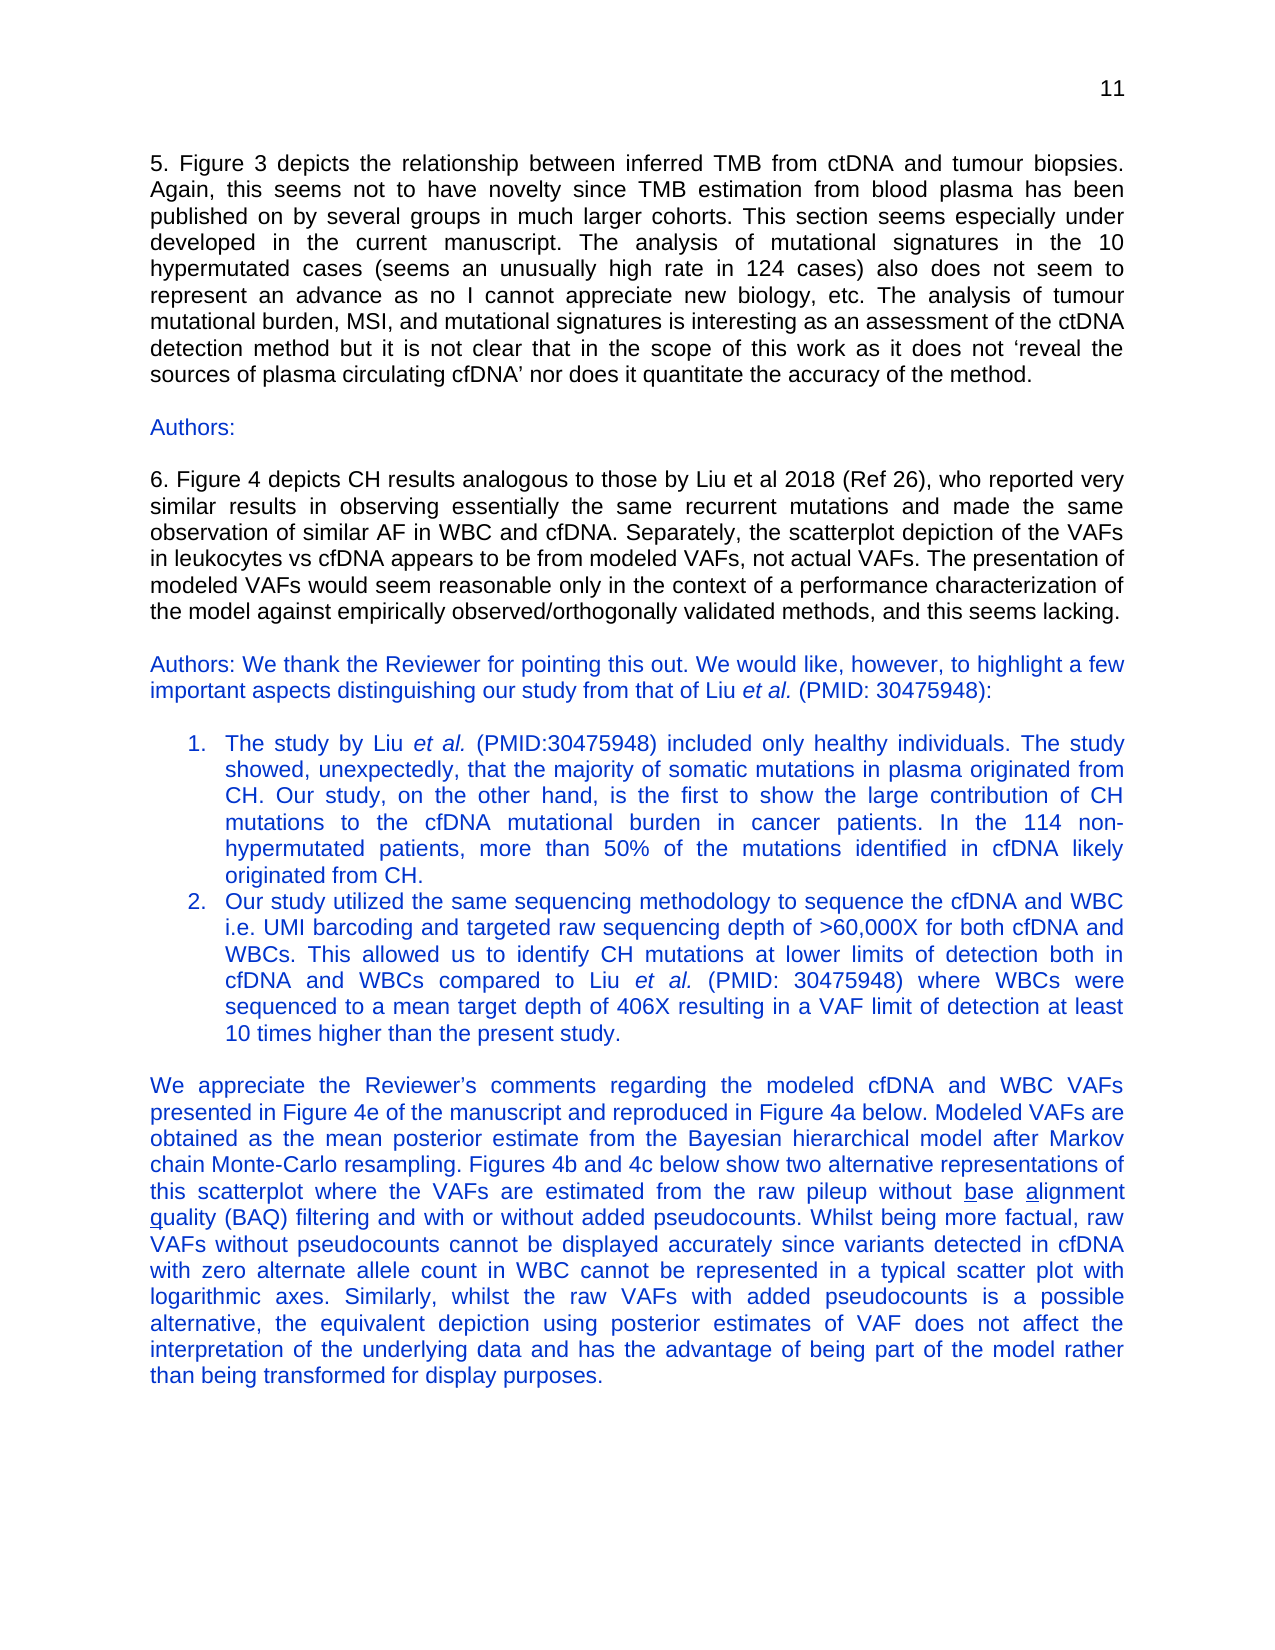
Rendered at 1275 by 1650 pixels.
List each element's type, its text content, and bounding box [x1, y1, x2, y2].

text 5. Figure 3 depicts the relationship between inferred TMB from ctDNA and tumour biopsies. Again, this seems not to have novelty since TMB estimation from blood plasma has been published on by several groups in much larger cohorts. This section seems especially under developed in the current manuscript. The analysis of mutational signatures in the 10 hypermutated cases (seems an unusually high rate in 124 cases) also does not seem to represent an advance as no I cannot appreciate new biology, etc. The analysis of tumour mutational burden, MSI, and mutational signatures is interesting as an assessment of the ctDNA detection method but it is not clear that in the scope of this work as it does not ‘reveal the sources of plasma circulating cfDNA’ nor does it quantitate the accuracy of the method. [150, 150, 1125, 387]
text Authors: We thank the Reviewer for pointing this out. We would like, however, to highlight a few important aspects distinguishing our study from that of Liu et al. (PMID: 30475948): [150, 651, 1125, 703]
text 6. Figure 4 depicts CH results analogous to those by Liu et al 2018 (Ref 26), who reported very similar results in observing essentially the same recurrent mutations and made the same observation of similar AF in WBC and cfDNA. Separately, the scatterplot depiction of the VAFs in leukocytes vs cfDNA appears to be from modeled VAFs, not actual VAFs. The presentation of modeled VAFs would seem reasonable only in the context of a performance characterization of the model against empirically observed/orthogonally validated methods, and this seems lacking. [150, 466, 1125, 624]
list The study by Liu et al. (PMID:30475948) included only healthy individuals. The study showed, unexpectedly, that the majority of somatic mutations in plasma originated from CH. Our study, on the other hand, is the first to show the large contribution of CH mutations to the cfDNA mutational burden in cancer patients. In the 114 non-hypermutated patients, more than 50% of the mutations identified in cfDNA likely originated from CH. [187, 730, 1125, 888]
list Our study utilized the same sequencing methodology to sequence the cfDNA and WBC i.e. UMI barcoding and targeted raw sequencing depth of >60,000X for both cfDNA and WBCs. This allowed us to identify CH mutations at lower limits of detection both in cfDNA and WBCs compared to Liu et al. (PMID: 30475948) where WBCs were sequenced to a mean target depth of 406X resulting in a VAF limit of detection at least 10 times higher than the present study. [187, 888, 1125, 1046]
text We appreciate the Reviewer’s comments regarding the modeled cfDNA and WBC VAFs presented in Figure 4e of the manuscript and reproduced in Figure 4a below. Modeled VAFs are obtained as the mean posterior estimate from the Bayesian hierarchical model after Markov chain Monte-Carlo resampling. Figures 4b and 4c below show two alternative representations of this scatterplot where the VAFs are estimated from the raw pileup without base alignment quality (BAQ) filtering and with or without added pseudocounts. Whilst being more factual, raw VAFs without pseudocounts cannot be displayed accurately since variants detected in cfDNA with zero alternate allele count in WBC cannot be represented in a typical scatter plot with logarithmic axes. Similarly, whilst the raw VAFs with added pseudocounts is a possible alternative, the equivalent depiction using posterior estimates of VAF does not affect the interpretation of the underlying data and has the advantage of being part of the model rather than being transformed for display purposes. [150, 1072, 1125, 1389]
text Authors: [150, 413, 1125, 440]
